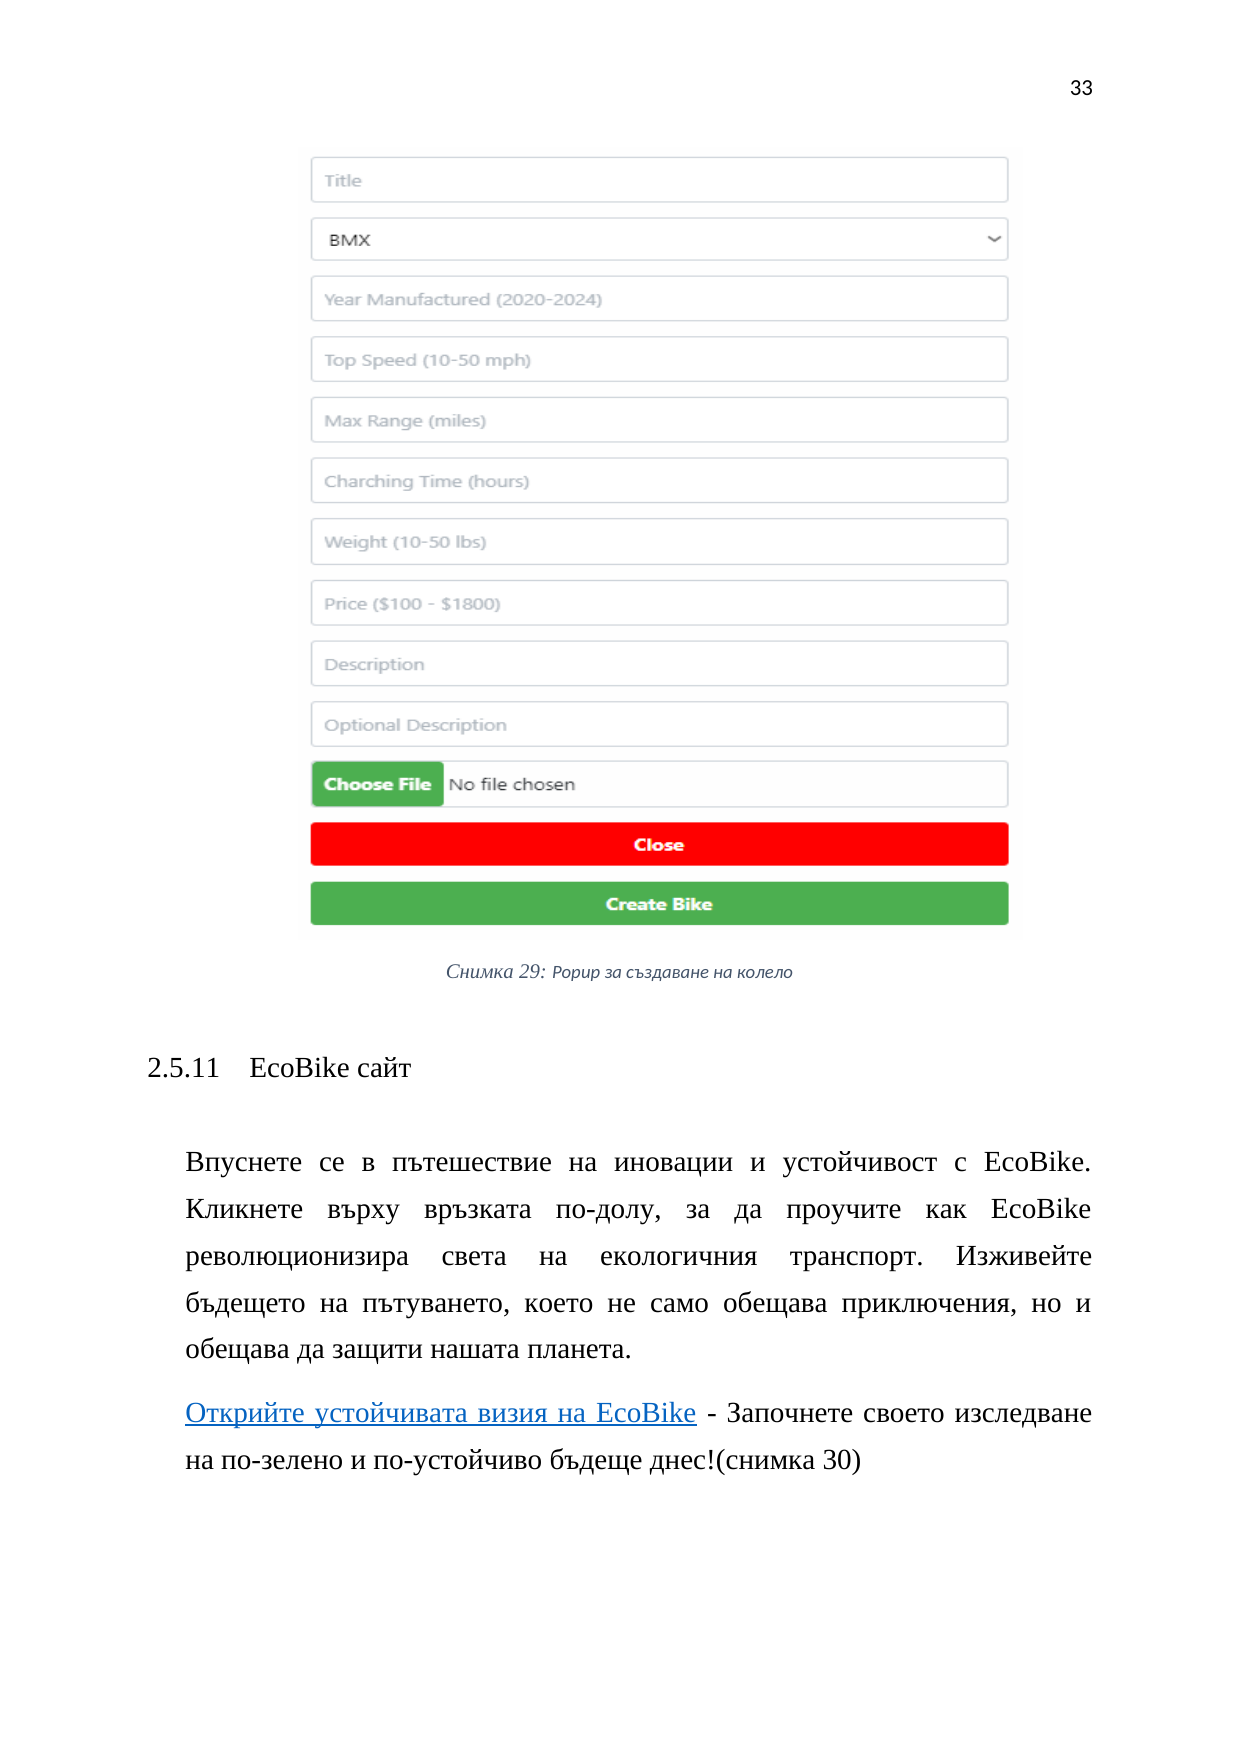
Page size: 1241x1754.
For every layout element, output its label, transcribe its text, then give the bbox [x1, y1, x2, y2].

text Снимка 29: Popup за създаване на колело [148, 958, 1093, 983]
text Открийте устойчивата визия на EcoBike - Започнете своето изследване на по-зелено и по-устойчиво бъдеще днес!(снимка 30) [185, 1395, 1093, 1476]
subtitle 2.5.11 EcoBike сайт [147, 1050, 1093, 1084]
picture [297, 147, 1023, 940]
text Впуснете се в пътешествие на иновации и устойчивост с EcoBike. Кликнете върху връзката по-долу, за да проучите как EcoBike революционизира света на екологичния транспорт. Изживейте бъдещето на пътуването, което не само обещава приключения, но и обещава да защити нашата планета. [185, 1144, 1093, 1365]
